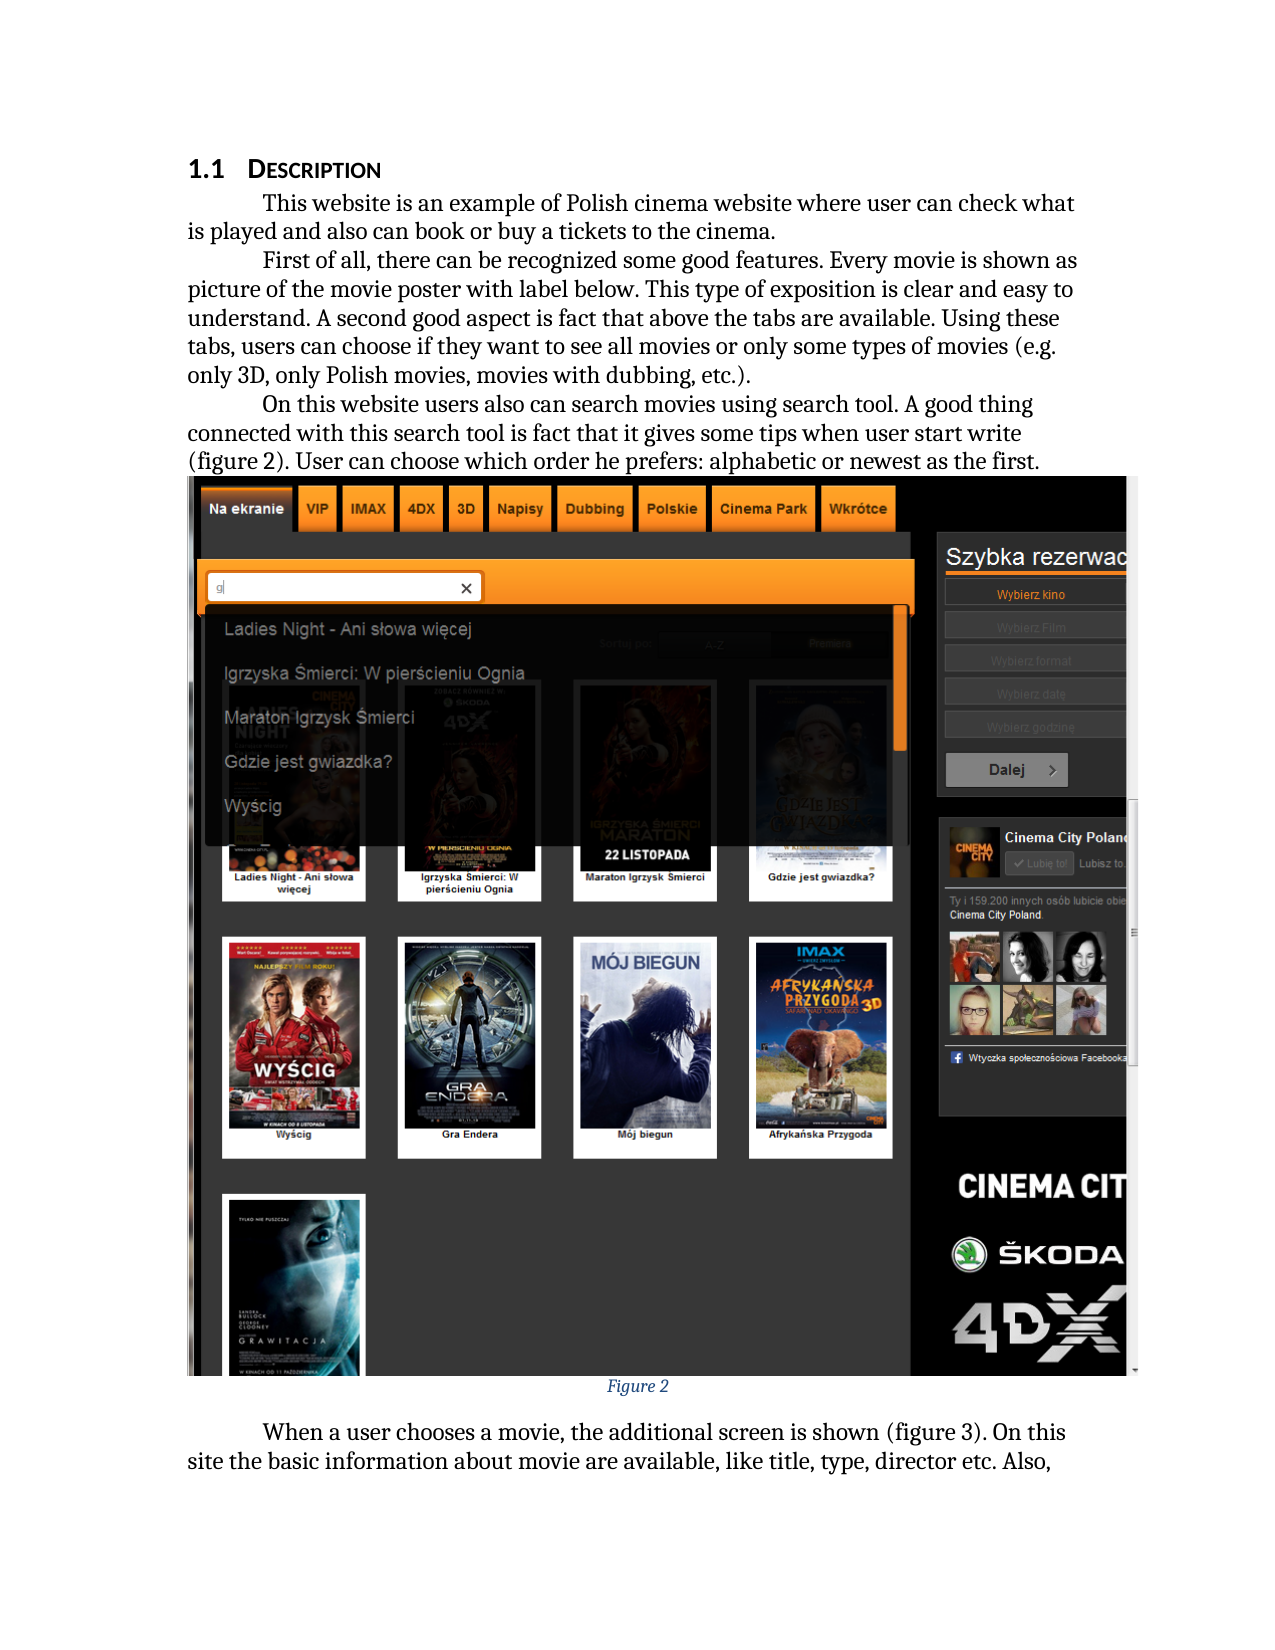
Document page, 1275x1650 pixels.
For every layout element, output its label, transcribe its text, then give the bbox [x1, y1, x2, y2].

picture [187, 476, 1139, 1376]
subtitle Description [187, 150, 1087, 186]
text First of all, there can be recognized some good features. Every movie is shown as picture of the movie poster with label below. This type of exposition is clear and easy to understand. A second good aspect is fact that above the tabs are available. Using these tabs, users can choose if they want to see all movies or only some types of movies (e.g. only 3D, only Polish movies, movies with dubbing, etc.). [187, 246, 1087, 390]
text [187, 1418, 1087, 1476]
text This website is an example of Polish cinema website where user can check what is played and also can book or buy a tickets to the cinema. [187, 188, 1087, 246]
text On this website users also can search movies using search tool. A good thing connected with this search tool is fact that it gives some tips when user start write (figure 2). User can choose which order he prefers: alphabetic or newest as the first. [187, 390, 1087, 476]
